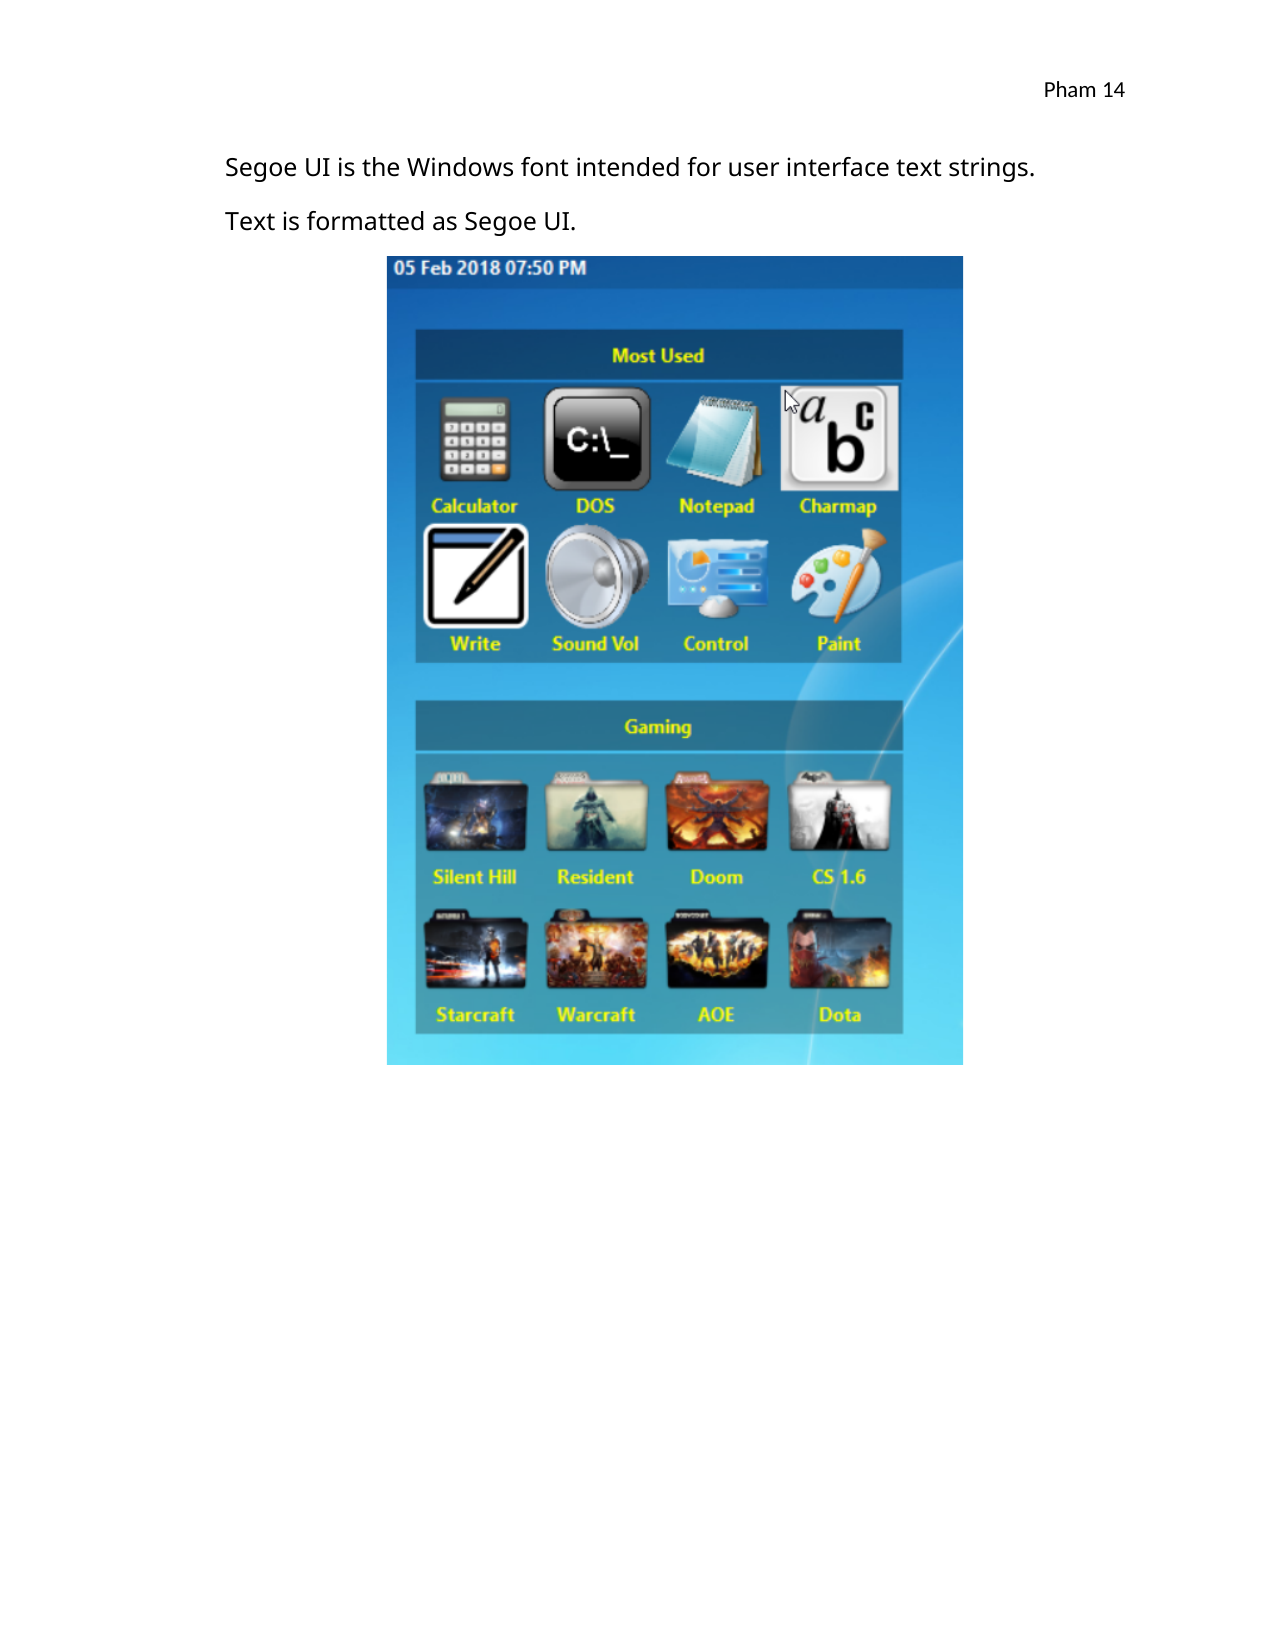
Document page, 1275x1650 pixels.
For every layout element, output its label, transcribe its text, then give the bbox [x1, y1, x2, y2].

text Segoe UI is the Windows font intended for user interface text strings. [225, 150, 1125, 184]
text Text is formatted as Segoe UI. [225, 203, 1125, 237]
picture [386, 256, 964, 1065]
